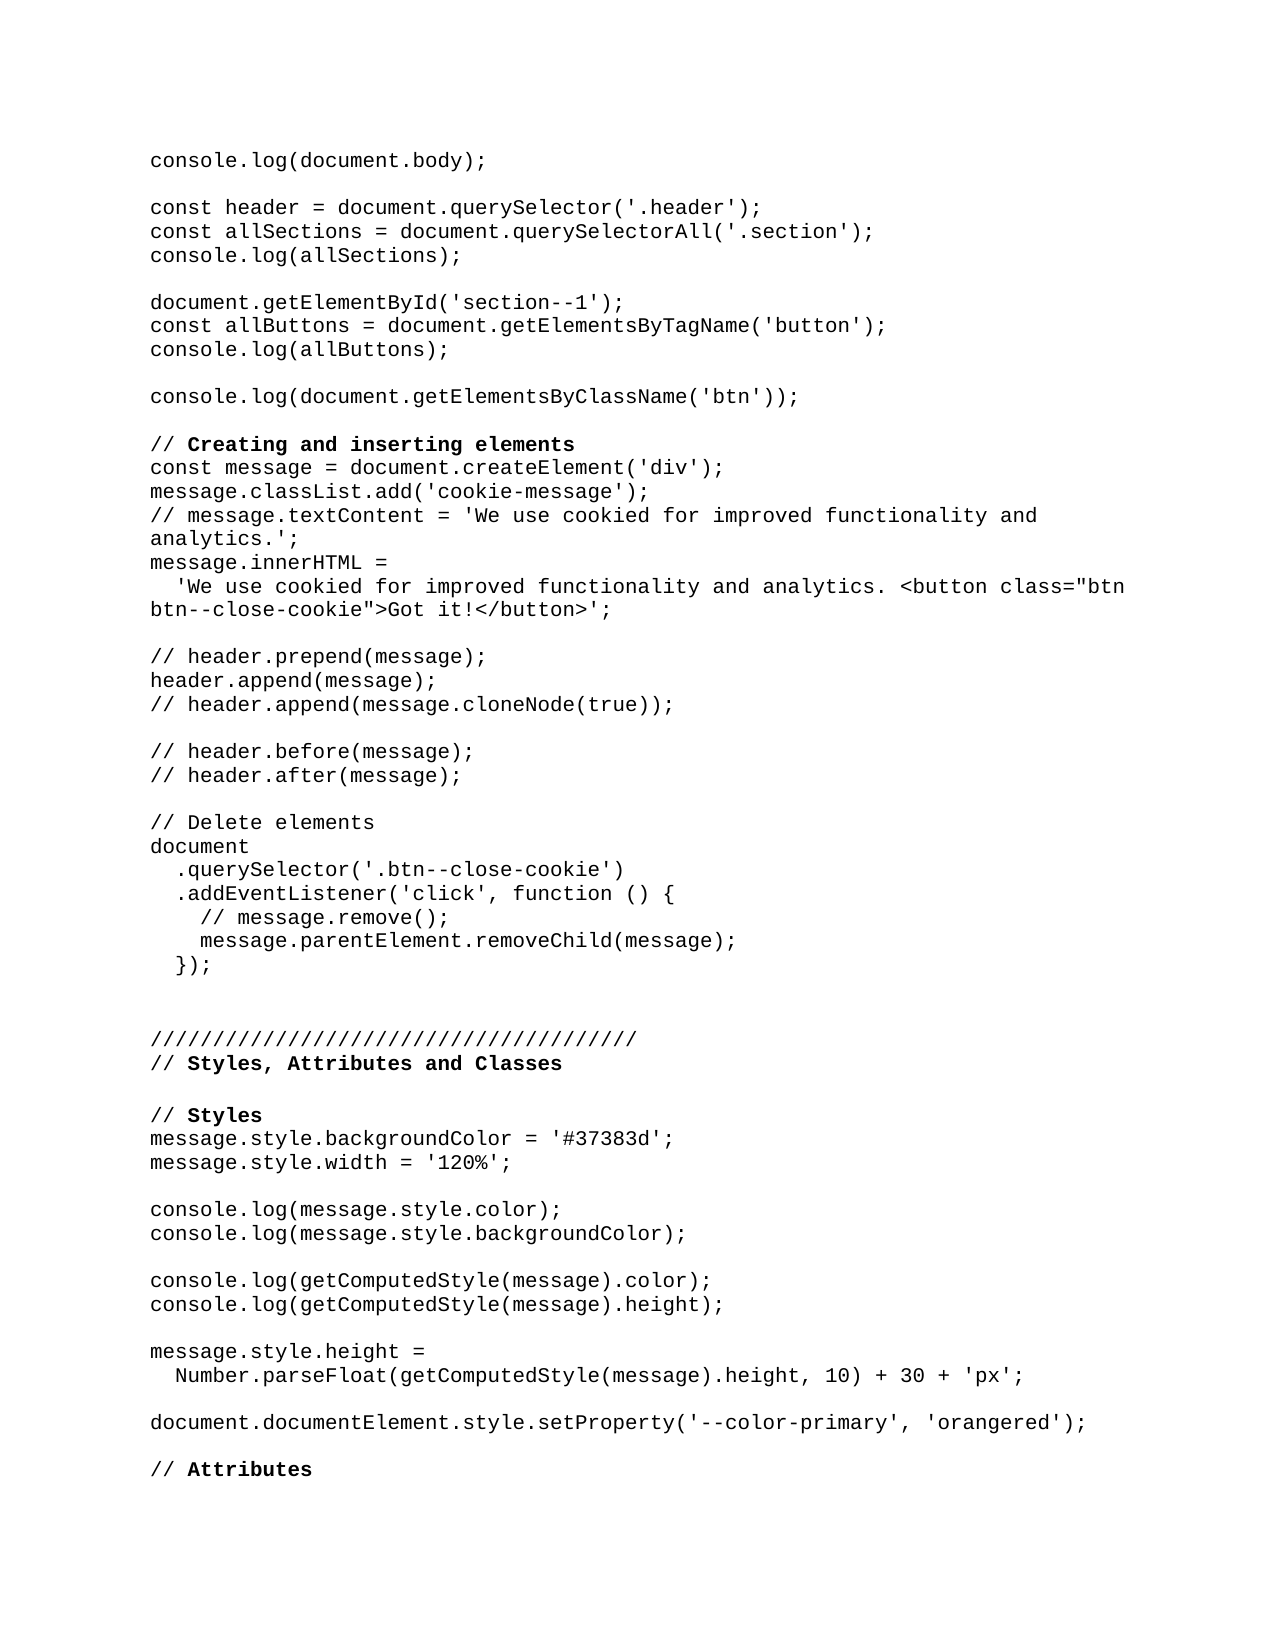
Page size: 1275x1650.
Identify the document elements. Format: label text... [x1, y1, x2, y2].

text console.log(getComputedStyle(message).color); [150, 1270, 1125, 1294]
text }); [150, 954, 1125, 978]
text message.style.width = '120%'; [150, 1152, 1125, 1176]
text document.getElementById('section--1'); [150, 292, 1125, 316]
text console.log(message.style.backgroundColor); [150, 1223, 1125, 1246]
text const message = document.createElement('div'); [150, 457, 1125, 481]
text console.log(document.getElementsByClassName('btn')); [150, 386, 1125, 410]
text console.log(allSections); [150, 244, 1125, 268]
text // header.append(message.cloneNode(true)); [150, 694, 1125, 717]
text // Styles, Attributes and Classes [150, 1053, 1125, 1077]
text // header.before(message); [150, 741, 1125, 765]
text message.innerHTML = [150, 552, 1125, 576]
text // Delete elements [150, 812, 1125, 836]
text // message.textContent = 'We use cookied for improved functionality and analytics.'; [150, 505, 1125, 552]
text header.append(message); [150, 670, 1125, 694]
text console.log(getComputedStyle(message).height); [150, 1294, 1125, 1317]
text .addEventListener('click', function () { [150, 883, 1125, 907]
text message.style.height = [150, 1341, 1125, 1365]
text /////////////////////////////////////// [150, 1029, 1125, 1053]
text // header.after(message); [150, 765, 1125, 788]
text const header = document.querySelector('.header'); [150, 197, 1125, 221]
text // Creating and inserting elements [150, 434, 1125, 457]
text // header.prepend(message); [150, 647, 1125, 670]
text // message.remove(); [150, 907, 1125, 930]
text const allSections = document.querySelectorAll('.section'); [150, 221, 1125, 244]
text document.documentElement.style.setProperty('--color-primary', 'orangered'); [150, 1412, 1125, 1436]
text message.parentElement.removeChild(message); [150, 930, 1125, 954]
text console.log(message.style.color); [150, 1199, 1125, 1223]
text Number.parseFloat(getComputedStyle(message).height, 10) + 30 + 'px'; [150, 1365, 1125, 1388]
text // Attributes [150, 1459, 1125, 1483]
text message.style.backgroundColor = '#37383d'; [150, 1128, 1125, 1152]
text document [150, 836, 1125, 859]
text .querySelector('.btn--close-cookie') [150, 859, 1125, 883]
text 'We use cookied for improved functionality and analytics. <button class="btn btn--close-cookie">Got it!</button>'; [150, 576, 1125, 623]
text const allButtons = document.getElementsByTagName('button'); [150, 316, 1125, 339]
text console.log(document.body); [150, 150, 1125, 174]
text message.classList.add('cookie-message'); [150, 481, 1125, 505]
text console.log(allButtons); [150, 339, 1125, 363]
text // Styles [150, 1104, 1125, 1128]
